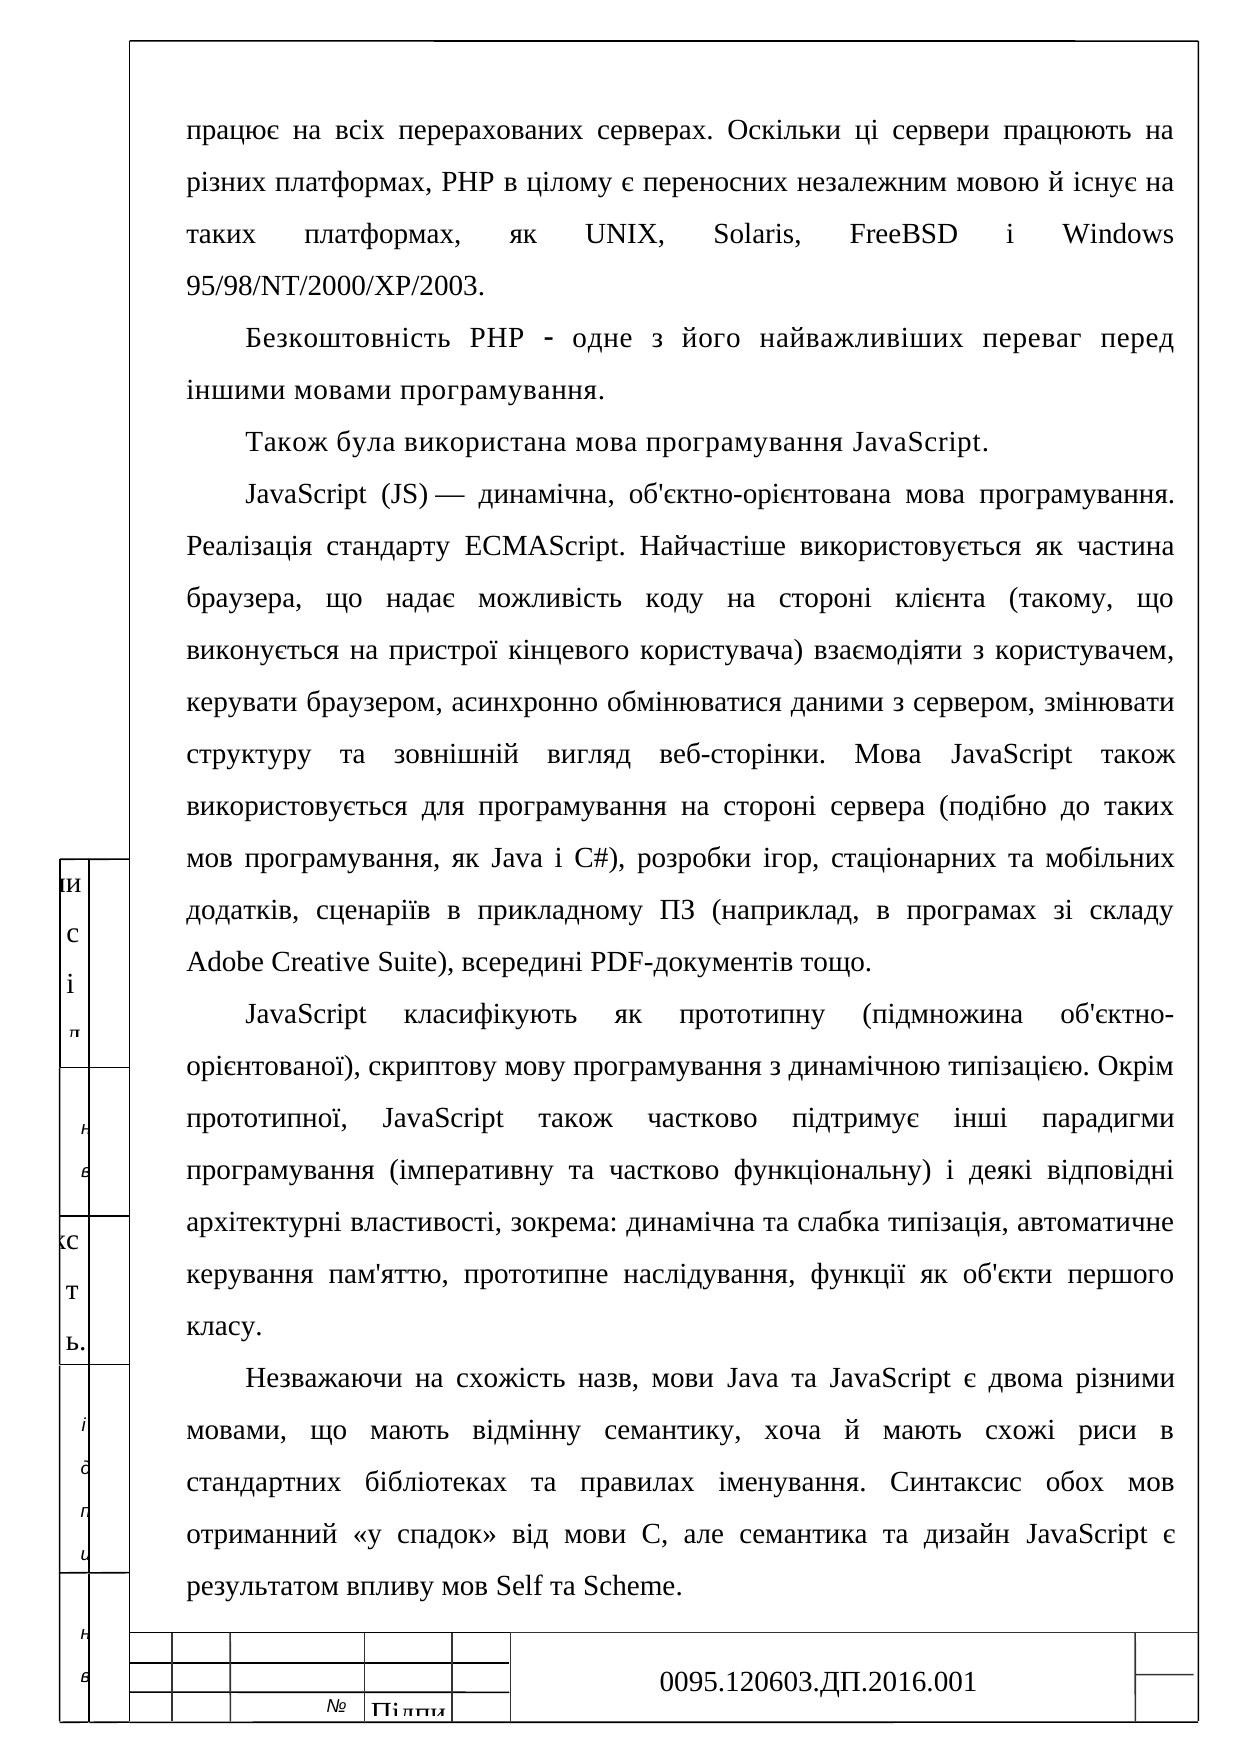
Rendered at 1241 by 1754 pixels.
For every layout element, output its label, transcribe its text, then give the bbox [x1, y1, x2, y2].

text JavaScript класифікують як прототипну (підмножина об'єктно-орієнтованої), скриптову мову програмування з динамічною типізацією. Окрім прототипної, JavaScript також частково підтримує інші парадигми програмування (імперативну та частково функціональну) і деякі відповідні архітектурні властивості, зокрема: динамічна та слабка типізація, автоматичне керування пам'яттю, прототипне наслідування, функції як об'єкти першого класу. [186, 996, 1175, 1341]
text JavaScript (JS) — динамічна, об'єктно-орієнтованa мова програмування. Реалізація стандарту ECMAScript. Найчастіше використовується як частина браузера, що надає можливість коду на стороні клієнта (такому, що виконується на пристрої кінцевого користувача) взаємодіяти з користувачем, керувати браузером, асинхронно обмінюватися даними з сервером, змінювати структуру та зовнішній вигляд веб-сторінки. Мова JavaScript також використовується для програмування на стороні сервера (подібно до таких мов програмування, як Java і C#), розробки ігор, стаціонарних та мобільних додатків, сценаріїв в прикладному ПЗ (наприклад, в програмах зі складу Adobe Creative Suite), всередині PDF-документів тощо. [186, 476, 1175, 977]
text Безкоштовність PHP одне з його найважливіших переваг перед іншими мовами програмування. [186, 320, 1175, 406]
text Також була використана мова програмування JavaScript. [186, 424, 1175, 458]
text Незважаючи на схожість назв, мови Java та JavaScript є двома різними мовами, що мають відмінну семантику, хоча й мають схожі риси в стандартних бібліотеках та правилах іменування. Синтаксис обох мов отриманний «у спадок» від мови С, але семантика та дизайн JavaScript є результатом впливу мов Self та Scheme. [186, 1360, 1175, 1601]
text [186, 112, 1175, 302]
